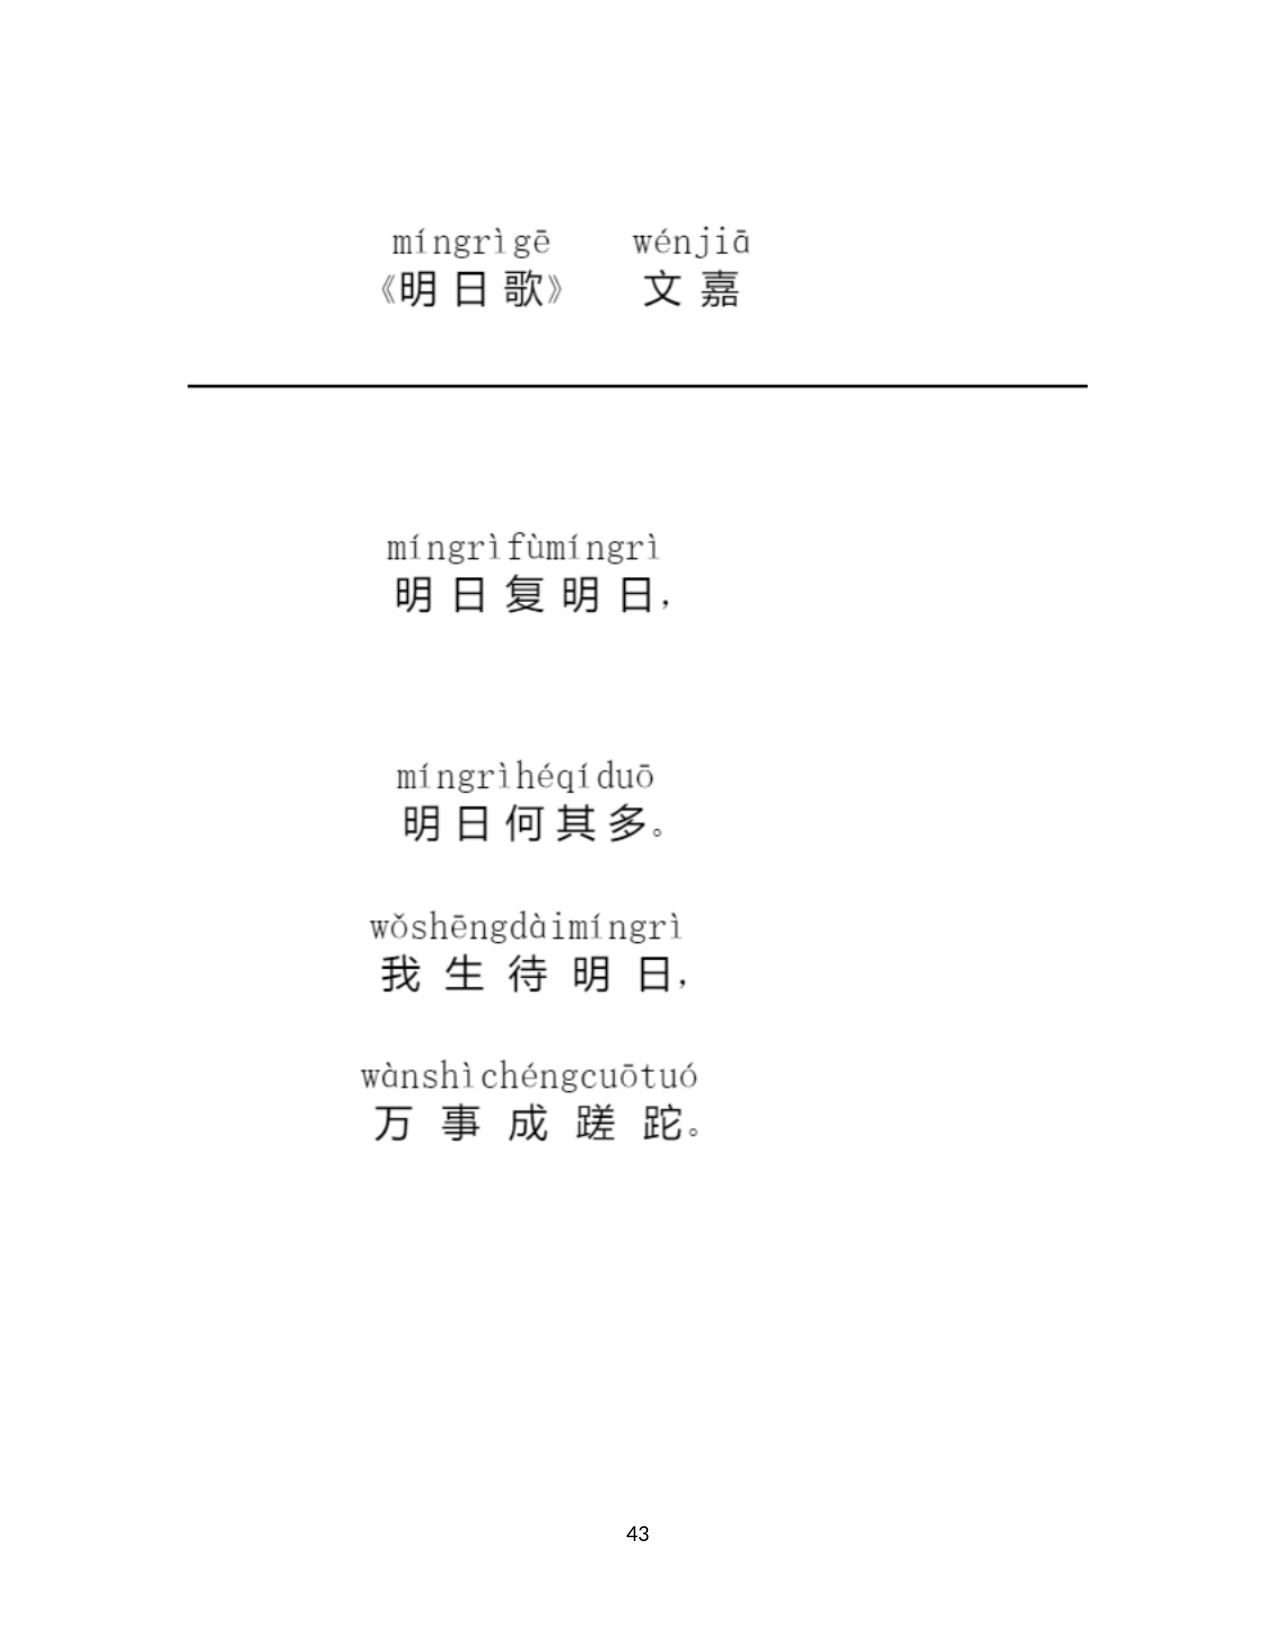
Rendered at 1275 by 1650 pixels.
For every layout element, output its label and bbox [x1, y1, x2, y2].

picture [187, 150, 1088, 1256]
